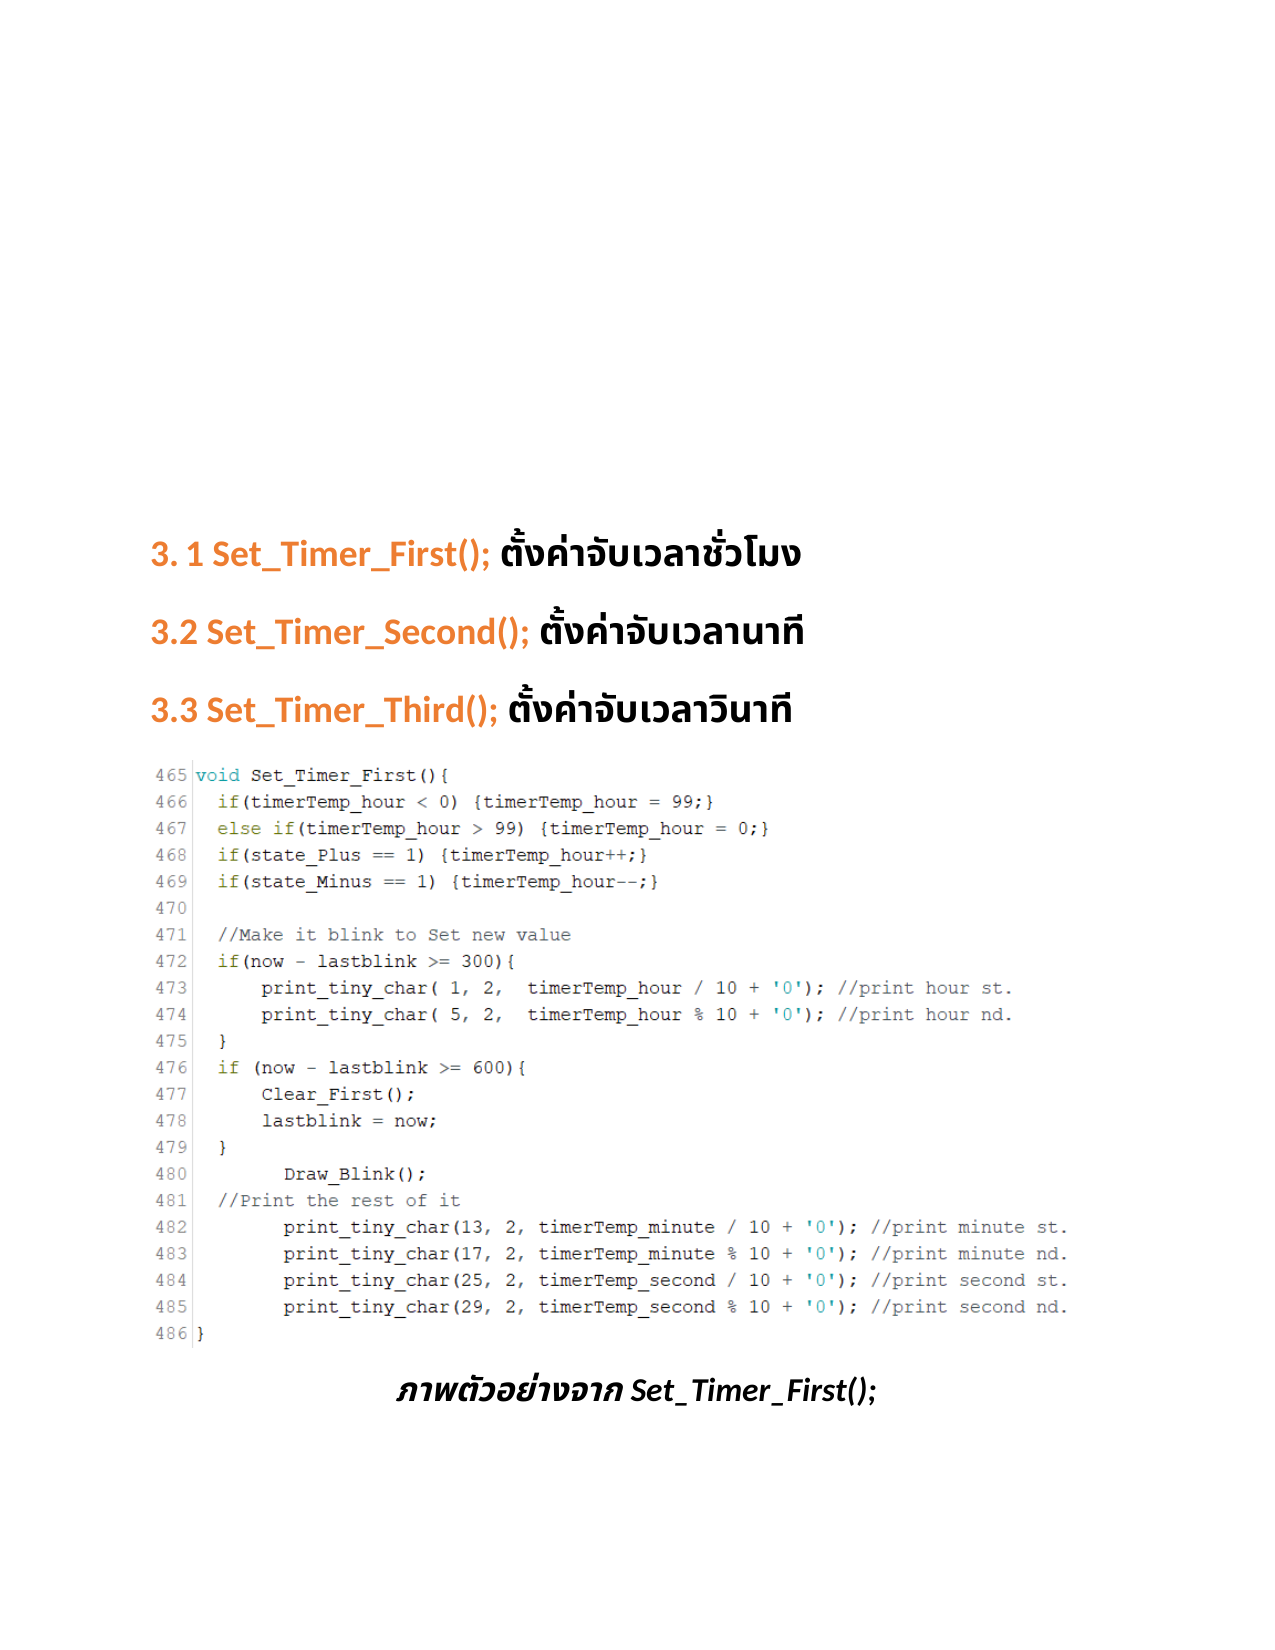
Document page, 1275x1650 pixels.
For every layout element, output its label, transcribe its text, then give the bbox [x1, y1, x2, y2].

text 3. 1 Set_Timer_First(); ตั้งค่าจับเวลาชั่วโมง [150, 527, 1125, 583]
text 3.3 Set_Timer_Third(); ตั้งค่าจับเวลาวินาที [150, 682, 1125, 739]
text ภาพตัวอย่างจาก Set_Timer_First(); [150, 1366, 1125, 1417]
picture [150, 760, 1125, 1348]
text 3.2 Set_Timer_Second(); ตั้งค่าจับเวลานาที [150, 605, 1125, 661]
